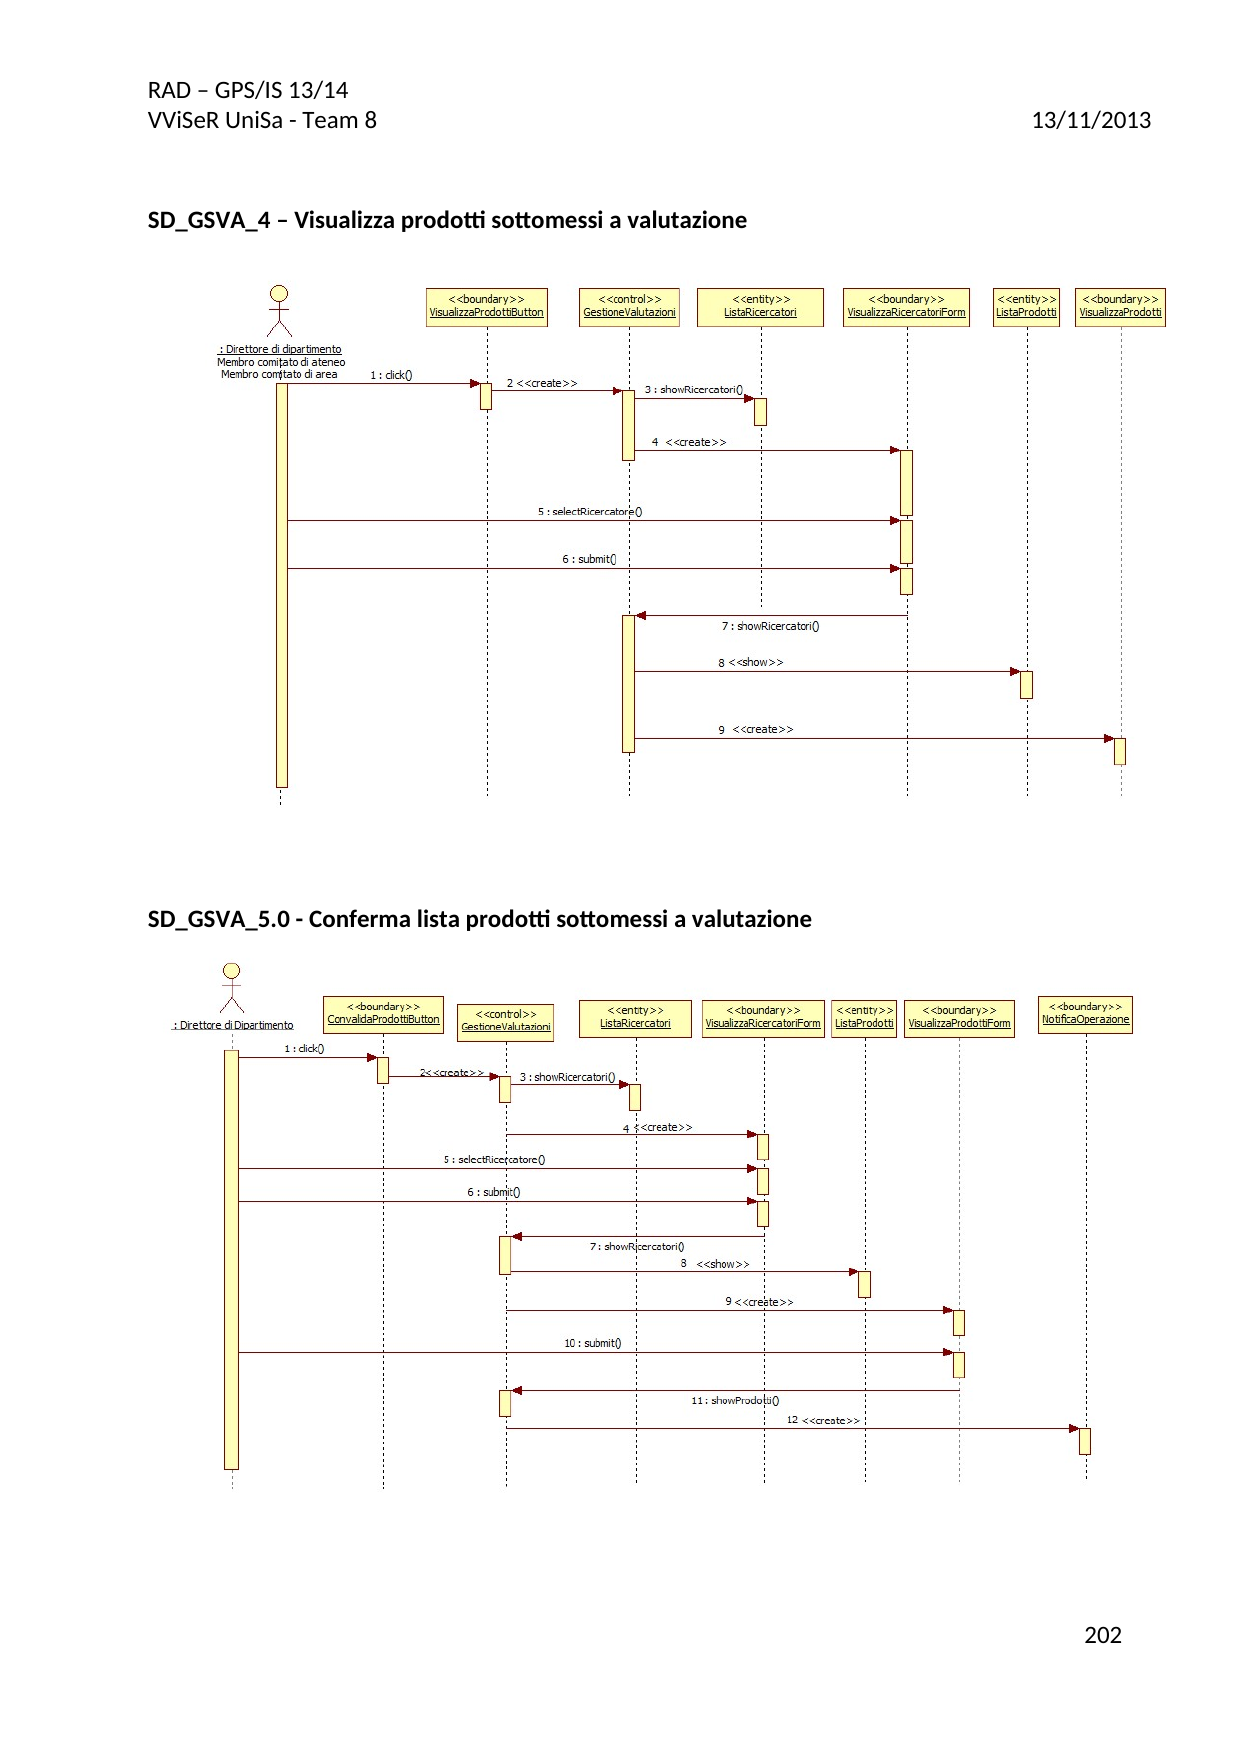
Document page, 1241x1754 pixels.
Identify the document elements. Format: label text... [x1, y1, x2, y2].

text SD_GSVA_5.0 - Conferma lista prodotti sottomessi a valutazione [148, 903, 1122, 942]
picture [147, 942, 1152, 1508]
text SD_GSVA_4 – Visualizza prodotti sottomessi a valutazione [148, 204, 1122, 234]
picture [110, 264, 1185, 827]
